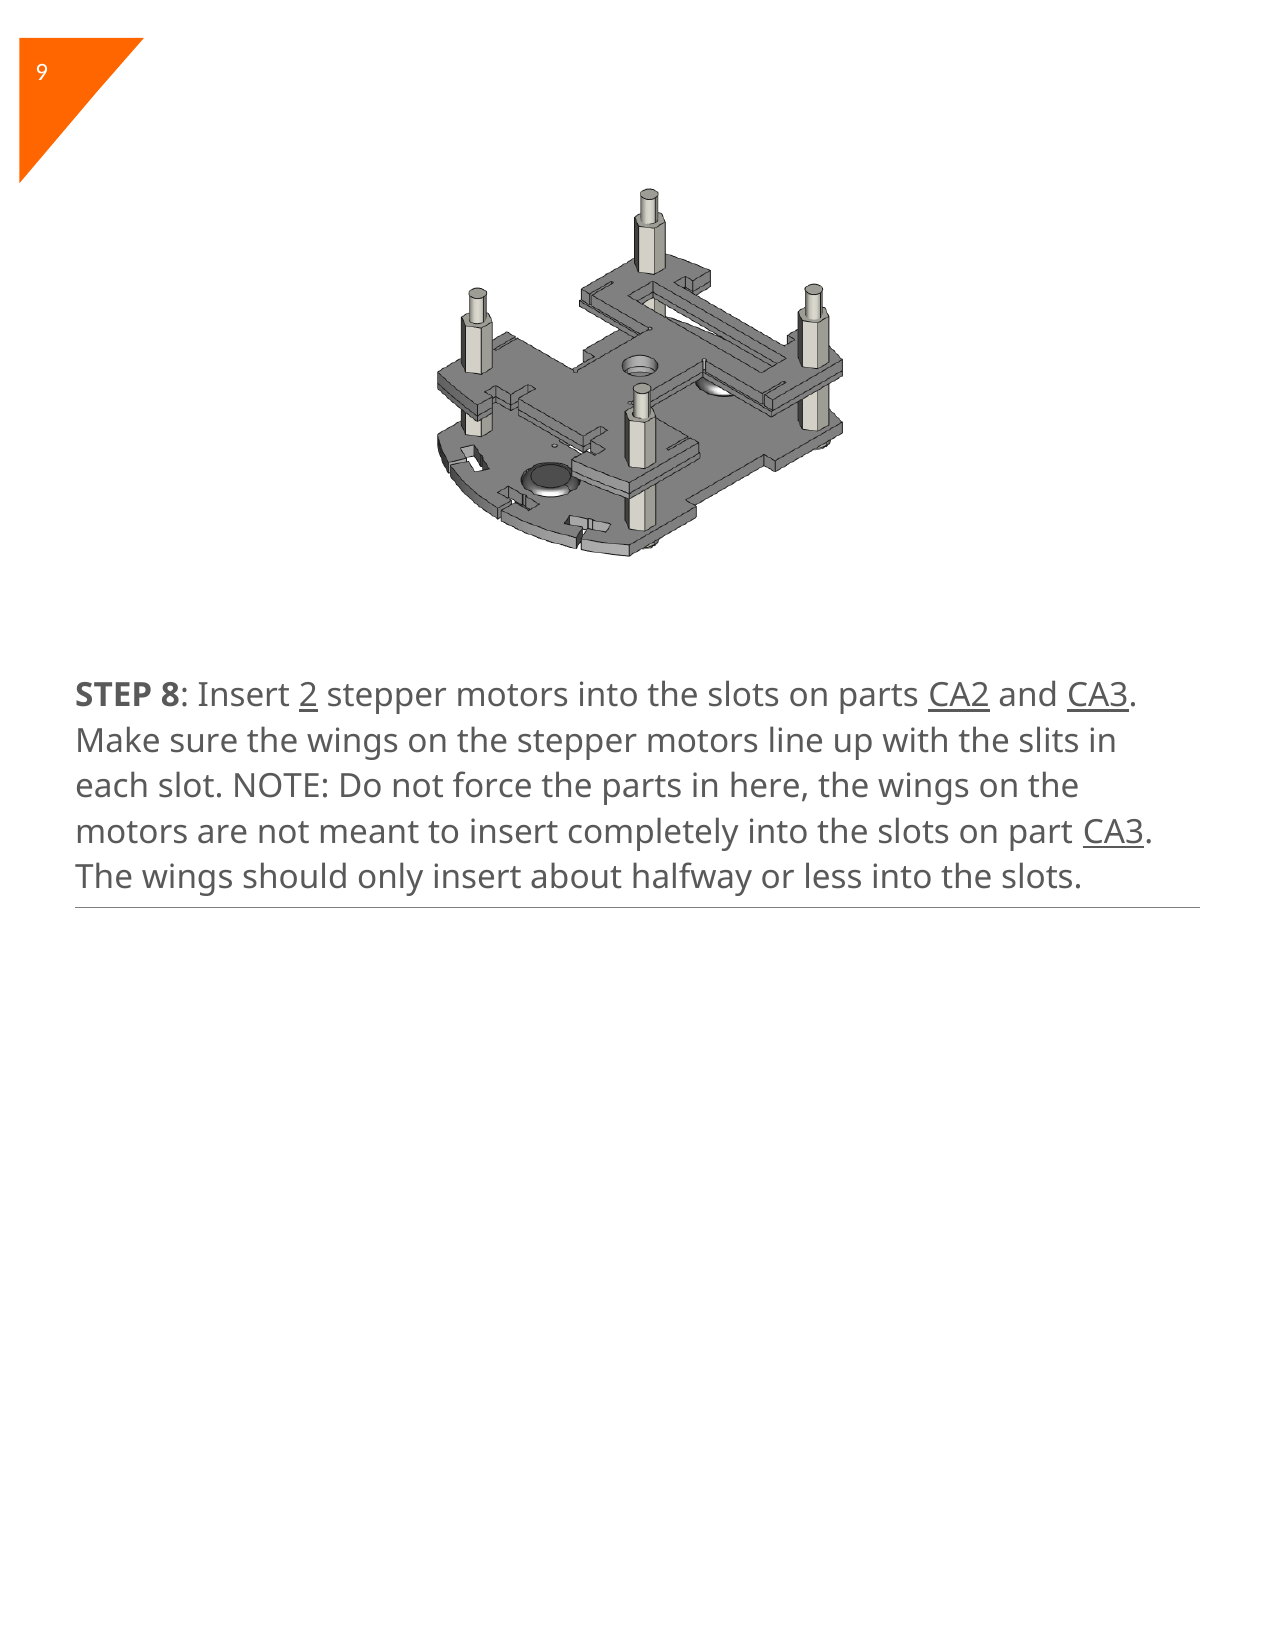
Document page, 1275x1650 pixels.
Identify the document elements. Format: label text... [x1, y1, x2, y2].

picture [425, 169, 850, 562]
text STEP 8: Insert 2 stepper motors into the slots on parts CA2 and CA3. Make sure the wings on the stepper motors line up with the slits in each slot. NOTE: Do not force the parts in here, the wings on the motors are not meant to insert completely into the slots on part CA3. The wings should only insert about halfway or less into the slots. [75, 671, 1200, 907]
